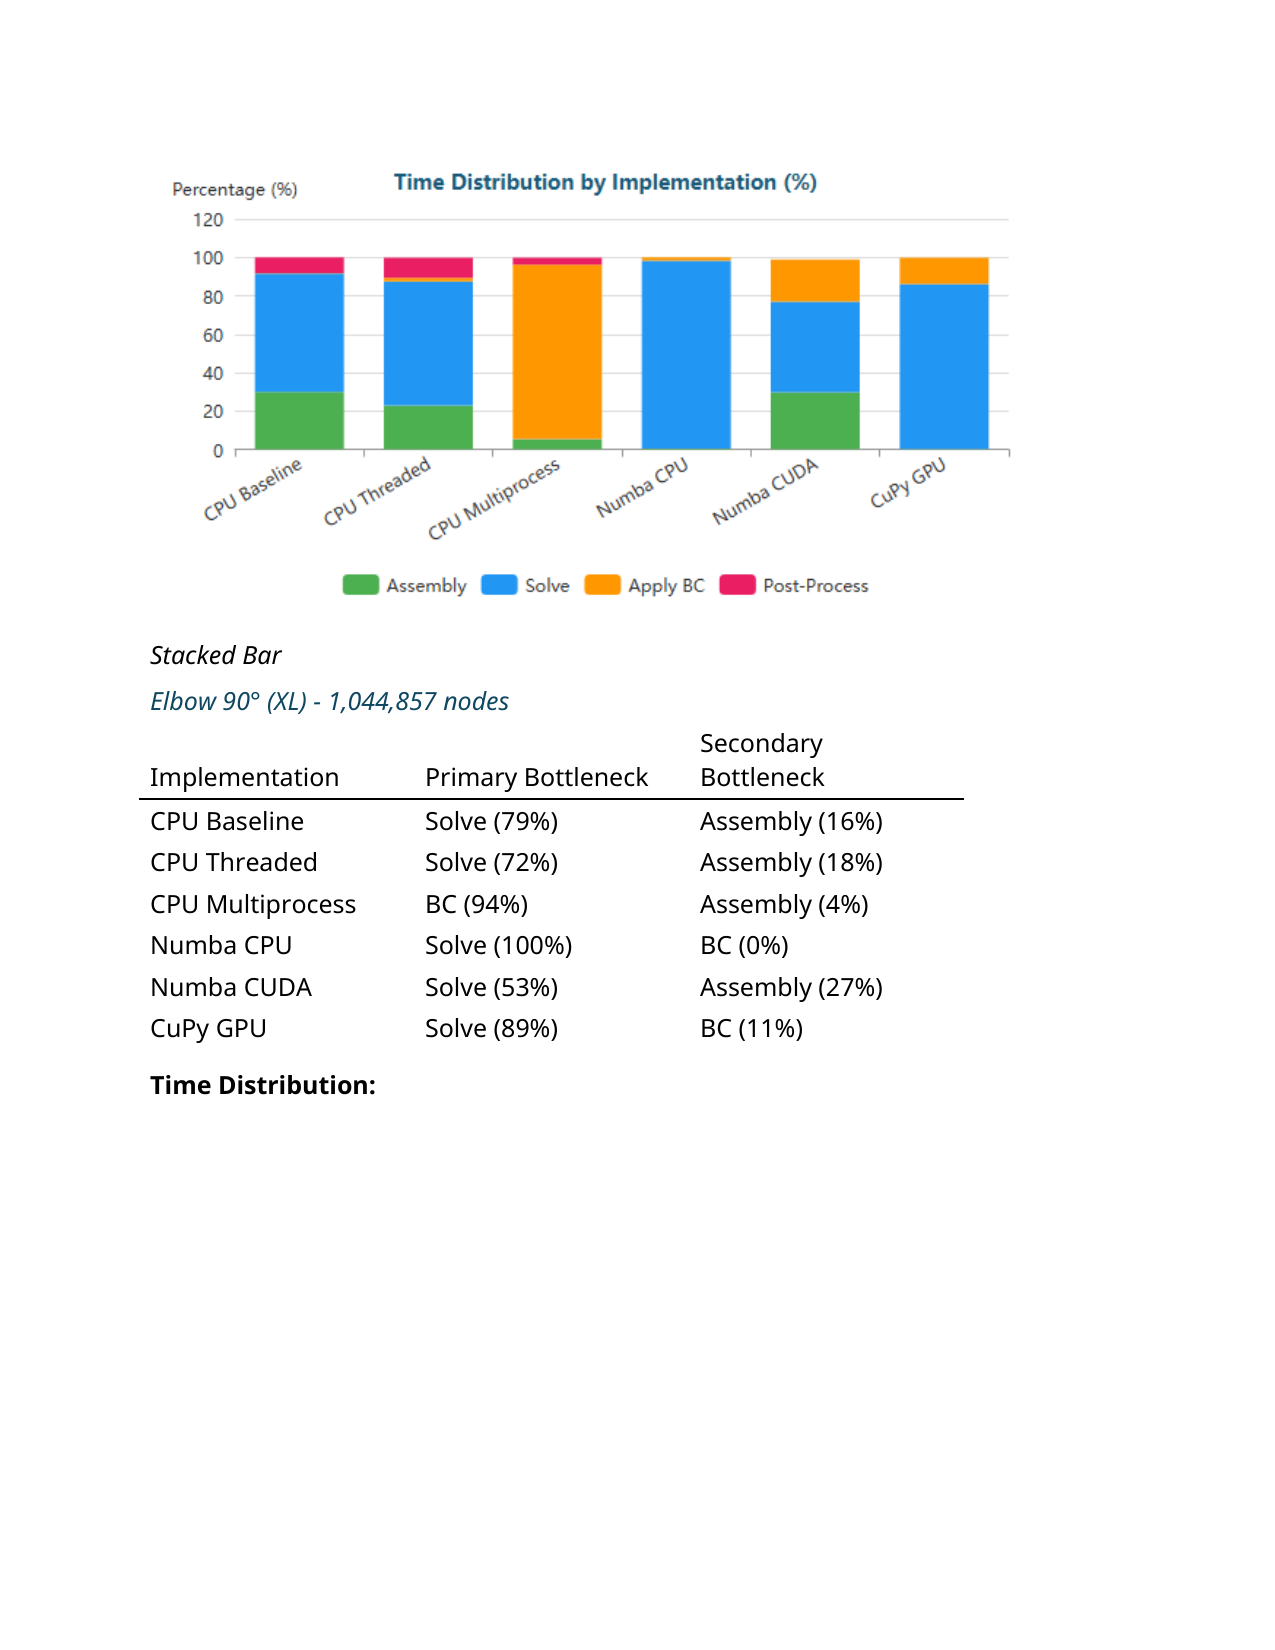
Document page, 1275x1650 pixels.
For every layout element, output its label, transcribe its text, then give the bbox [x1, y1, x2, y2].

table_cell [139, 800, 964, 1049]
text Time Distribution: [150, 1068, 1125, 1102]
text Stacked Bar [150, 637, 1125, 672]
subtitle Elbow 90° (XL) - 1,044,857 nodes [150, 684, 1125, 718]
picture [168, 150, 1044, 617]
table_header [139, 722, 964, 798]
